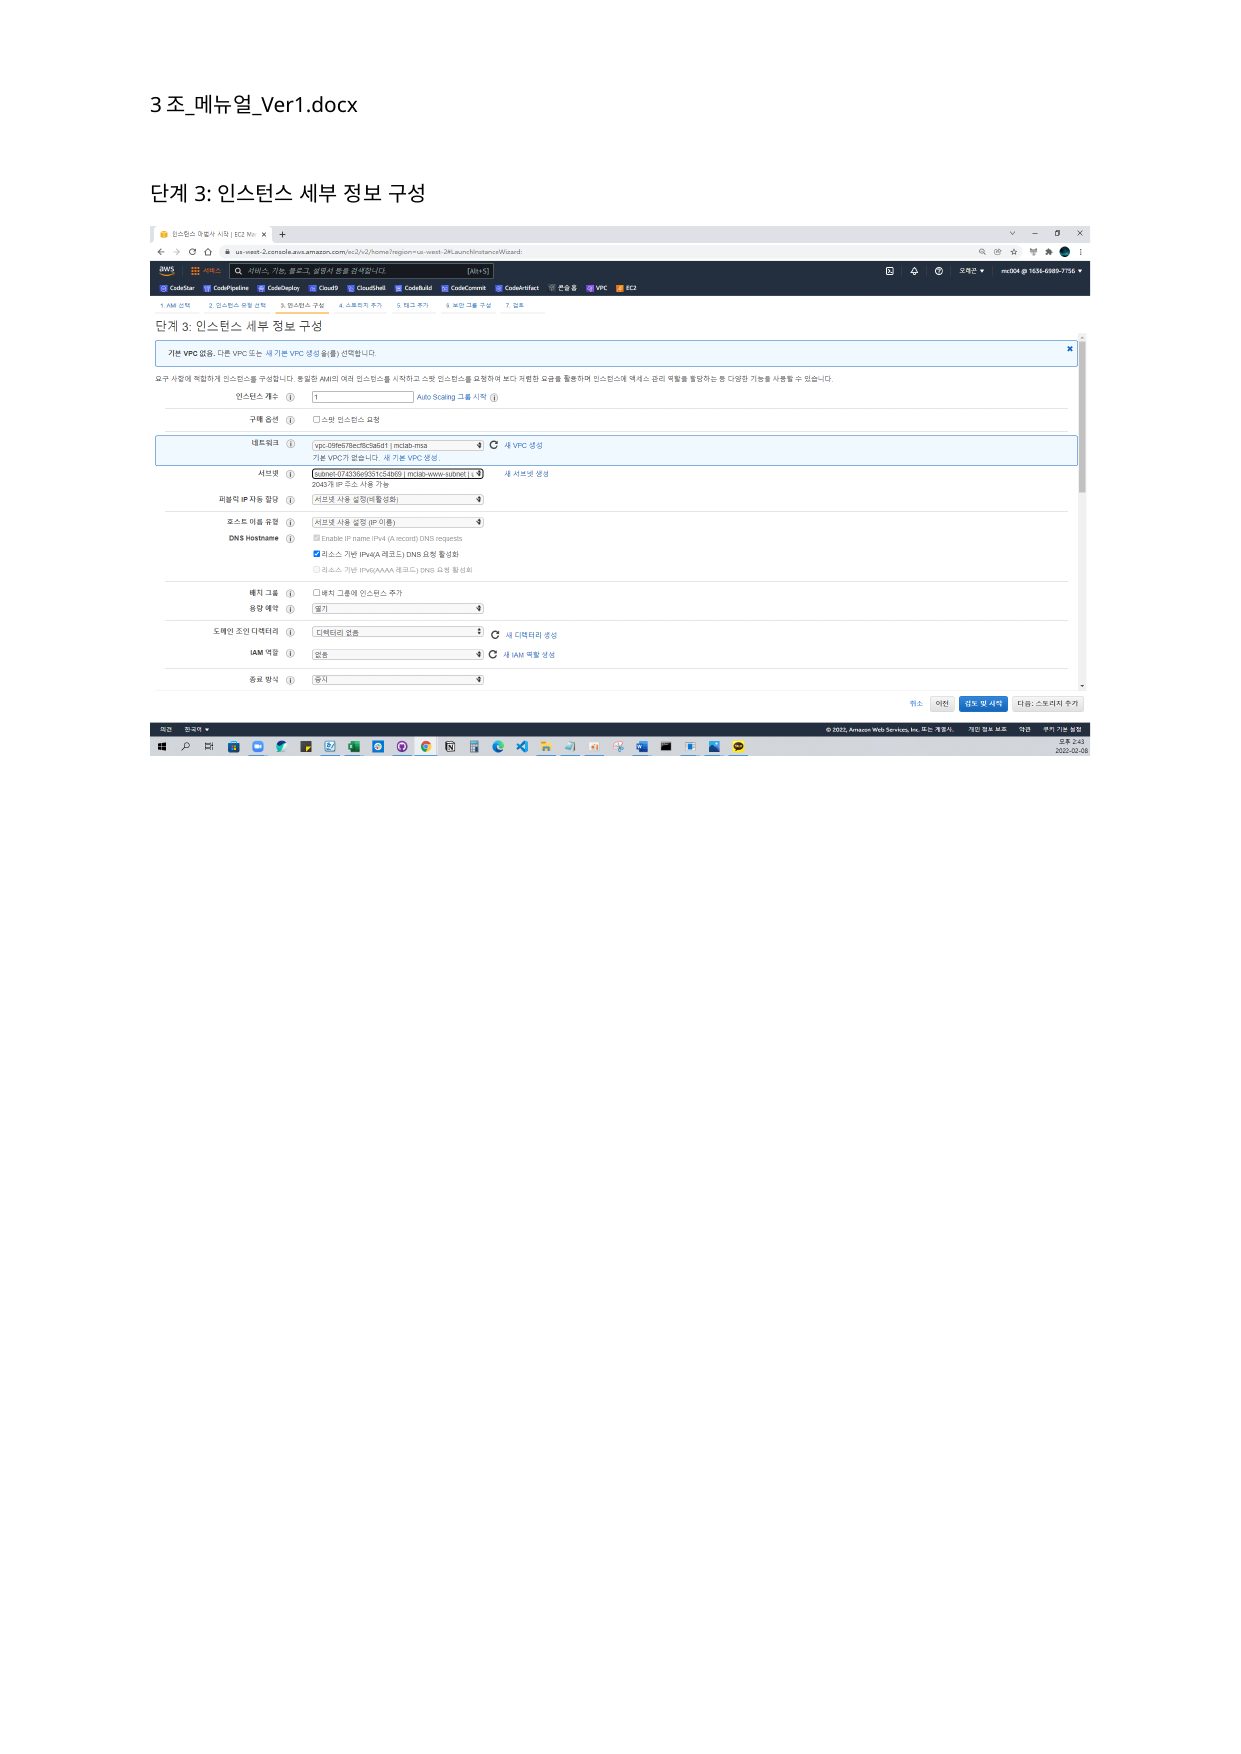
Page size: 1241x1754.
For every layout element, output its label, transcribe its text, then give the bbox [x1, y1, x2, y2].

picture [150, 226, 1091, 756]
subtitle 단계 3: 인스턴스 세부 정보 구성 [150, 177, 1090, 207]
